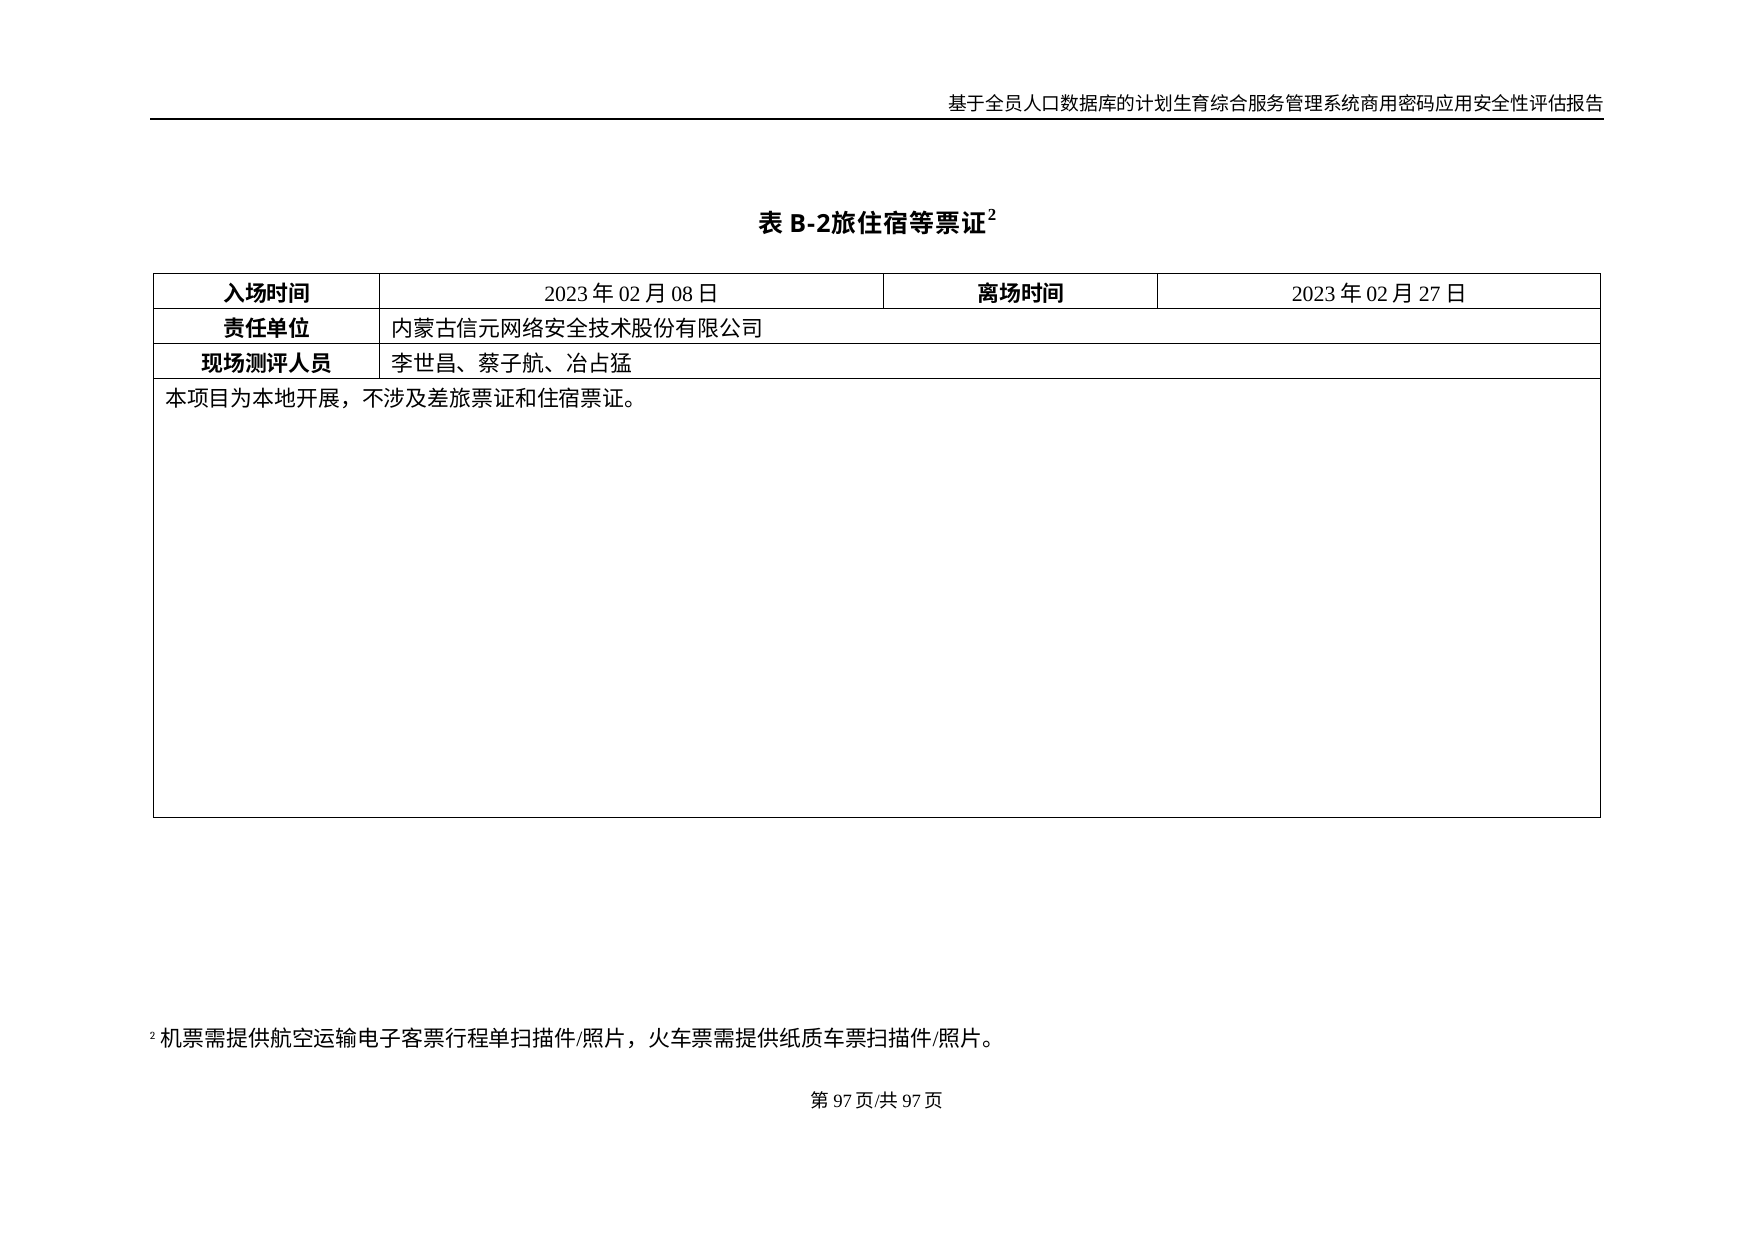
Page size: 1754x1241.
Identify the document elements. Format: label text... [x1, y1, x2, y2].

table_cell 李世昌、蔡子航、冶占猛 [380, 344, 1600, 378]
table_cell 内蒙古信元网络安全技术股份有限公司 [380, 309, 1600, 343]
table_cell 本项目为本地开展，不涉及差旅票证和住宿票证。 [154, 379, 1600, 817]
table_cell 责任单位 [154, 309, 379, 343]
table_header 离场时间 [884, 274, 1157, 308]
table_header 2023年02月27日 [1158, 274, 1600, 308]
table_cell 现场测评人员 [154, 344, 379, 378]
table_header 2023年02月08日 [380, 274, 883, 308]
text 表B-2旅住宿等票证 [150, 187, 1604, 255]
table_header 入场时间 [154, 274, 379, 308]
